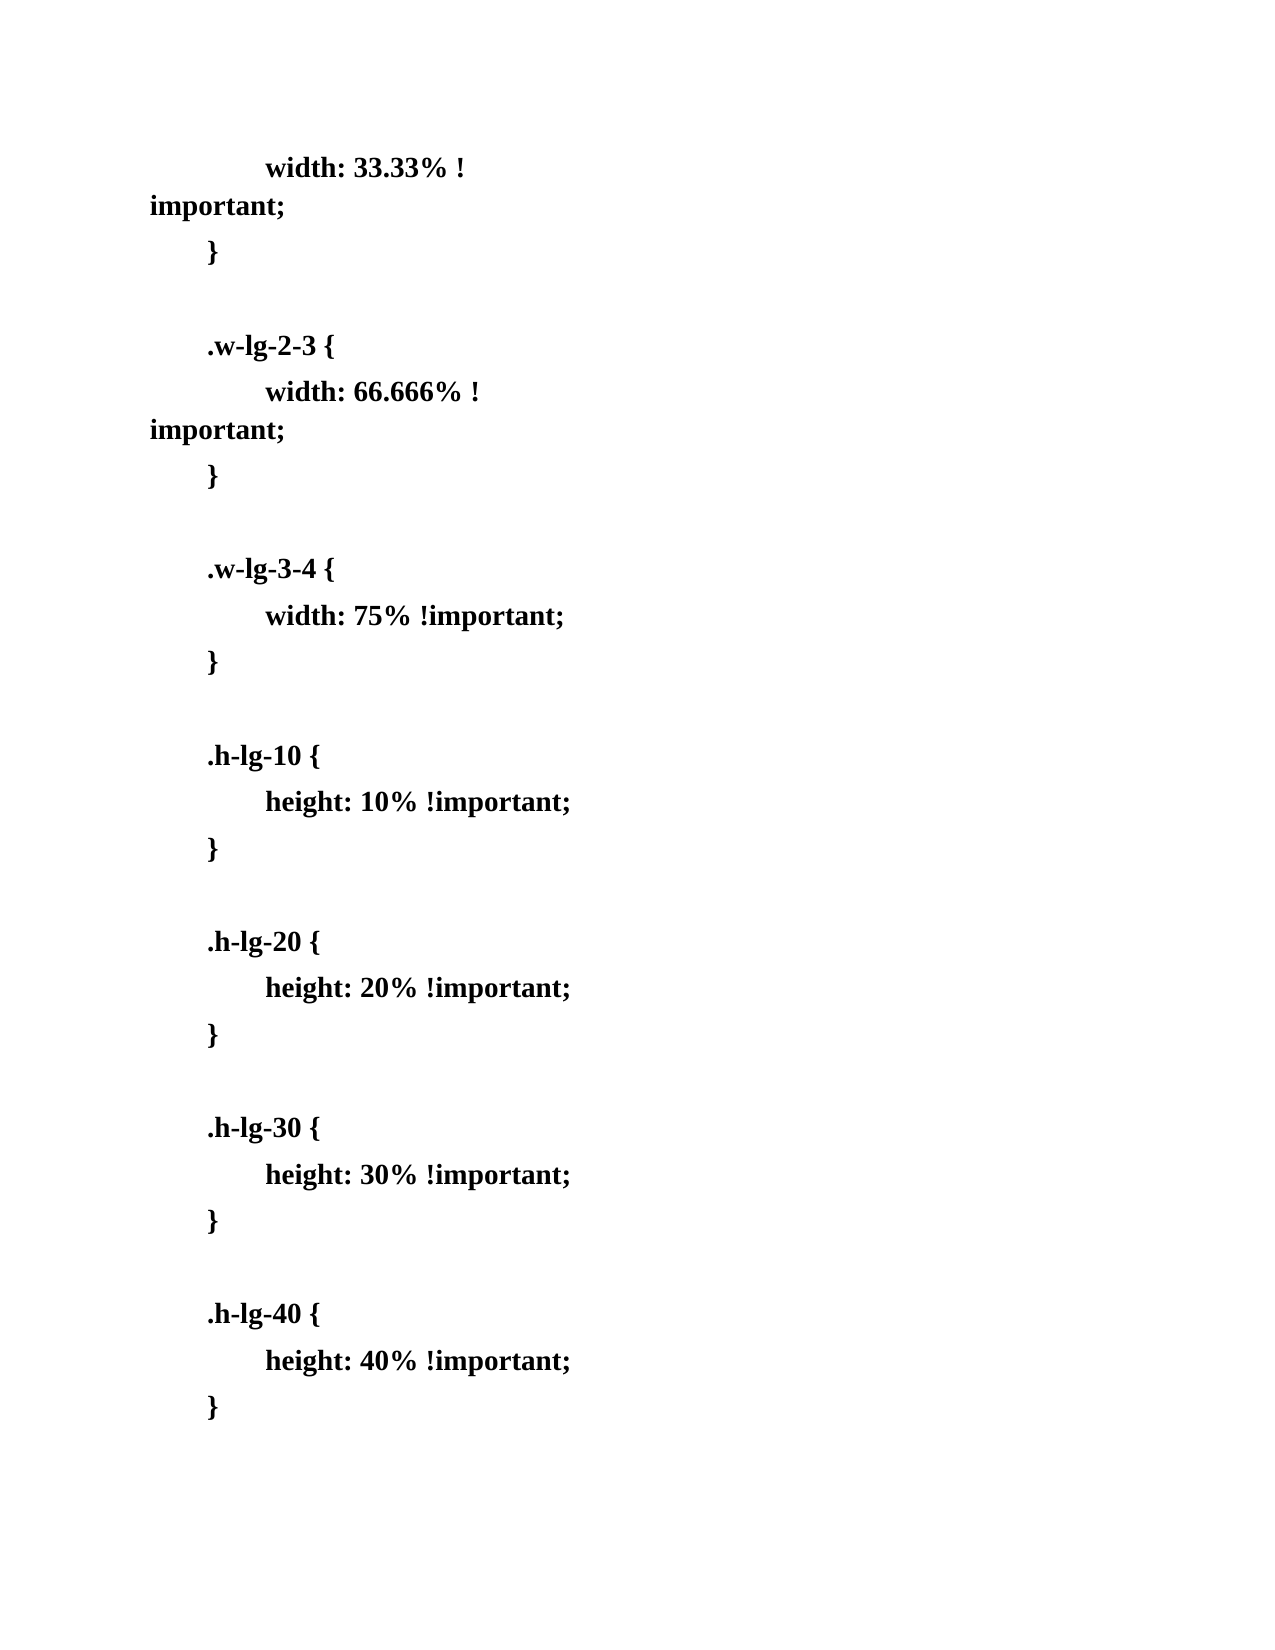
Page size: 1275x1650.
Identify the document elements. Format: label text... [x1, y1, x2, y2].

text height: 30% !important; [148, 1157, 581, 1190]
text } [148, 644, 581, 678]
text height: 40% !important; [148, 1343, 581, 1377]
text .h-lg-30 { [148, 1110, 581, 1144]
text .h-lg-10 { [148, 738, 581, 771]
text } [148, 1017, 581, 1051]
text } [148, 458, 581, 492]
text .w-lg-3-4 { [148, 551, 581, 585]
text height: 20% !important; [148, 971, 581, 1004]
text .h-lg-20 { [148, 924, 581, 957]
text height: 10% !important; [148, 784, 581, 818]
text .h-lg-40 { [148, 1296, 581, 1330]
text .w-lg-2-3 { [148, 328, 581, 361]
text } [148, 234, 581, 268]
text width: 33.33% !important; [148, 151, 581, 222]
text } [148, 1203, 581, 1237]
text width: 66.666% !important; [148, 374, 581, 445]
text width: 75% !important; [148, 598, 581, 632]
text } [148, 1389, 581, 1423]
text } [148, 831, 581, 864]
